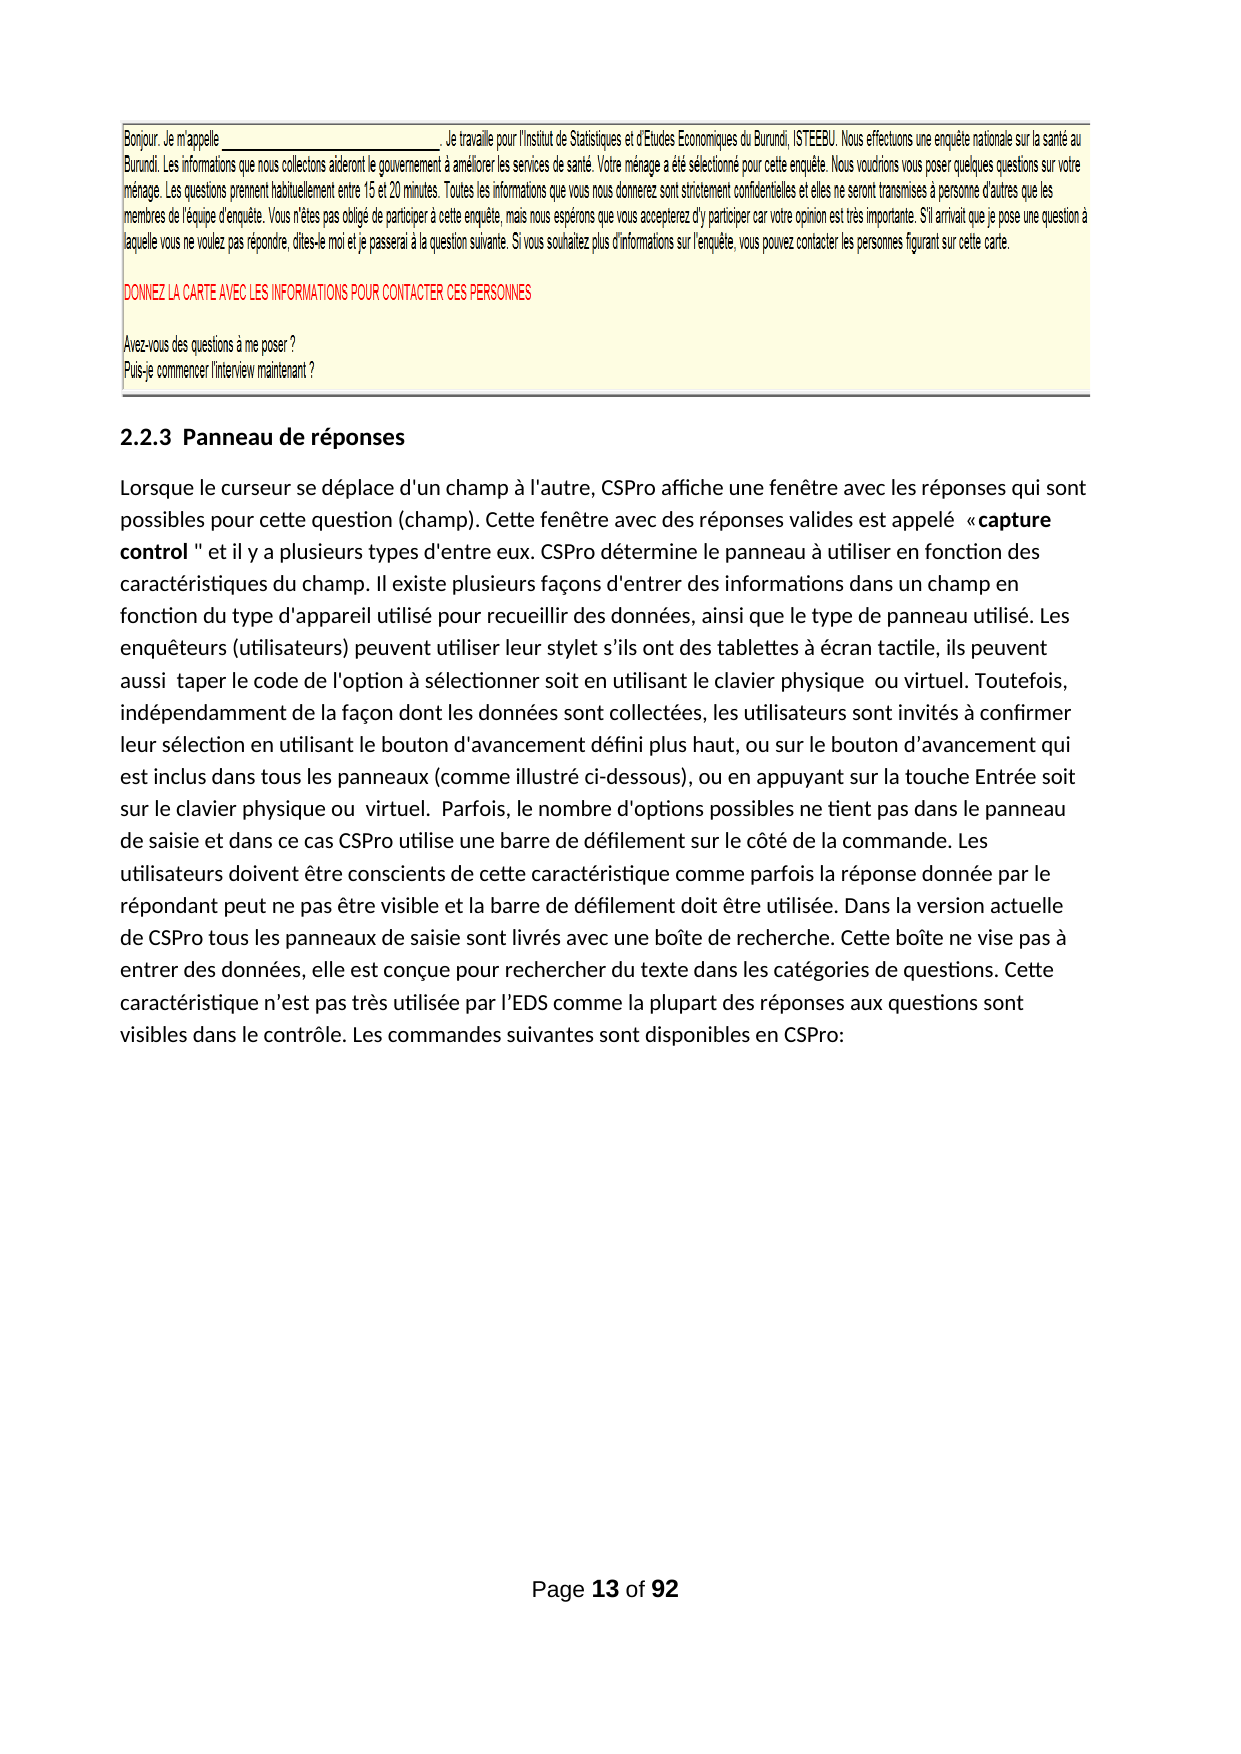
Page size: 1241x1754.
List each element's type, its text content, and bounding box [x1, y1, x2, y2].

picture [120, 120, 1091, 397]
subtitle 2.2.3 Panneau de réponses [120, 421, 1090, 452]
text Lorsque le curseur se déplace d'un champ à l'autre, CSPro affiche une fenêtre avec les réponses qui sont possibles pour cette question (champ). Cette fenêtre avec des réponses valides est appelé «capture control " et il y a plusieurs types d'entre eux. CSPro détermine le panneau à utiliser en fonction des caractéristiques du champ. Il existe plusieurs façons d'entrer des informations dans un champ en fonction du type d'appareil utilisé pour recueillir des données, ainsi que le type de panneau utilisé. Les enquêteurs (utilisateurs) peuvent utiliser leur stylet s’ils ont des tablettes à écran tactile, ils peuvent aussi taper le code de l'option à sélectionner soit en utilisant le clavier physique ou virtuel. Toutefois, indépendamment de la façon dont les données sont collectées, les utilisateurs sont invités à confirmer leur sélection en utilisant le bouton d'avancement défini plus haut, ou sur le bouton d’avancement qui est inclus dans tous les panneaux (comme illustré ci-dessous), ou en appuyant sur la touche Entrée soit sur le clavier physique ou virtuel. Parfois, le nombre d'options possibles ne tient pas dans le panneau de saisie et dans ce cas CSPro utilise une barre de défilement sur le côté de la commande. Les utilisateurs doivent être conscients de cette caractéristique comme parfois la réponse donnée par le répondant peut ne pas être visible et la barre de défilement doit être utilisée. Dans la version actuelle de CSPro tous les panneaux de saisie sont livrés avec une boîte de recherche. Cette boîte ne vise pas à entrer des données, elle est conçue pour rechercher du texte dans les catégories de questions. Cette caractéristique n’est pas très utilisée par l’EDS comme la plupart des réponses aux questions sont visibles dans le contrôle. Les commandes suivantes sont disponibles en CSPro: [120, 473, 1090, 1048]
